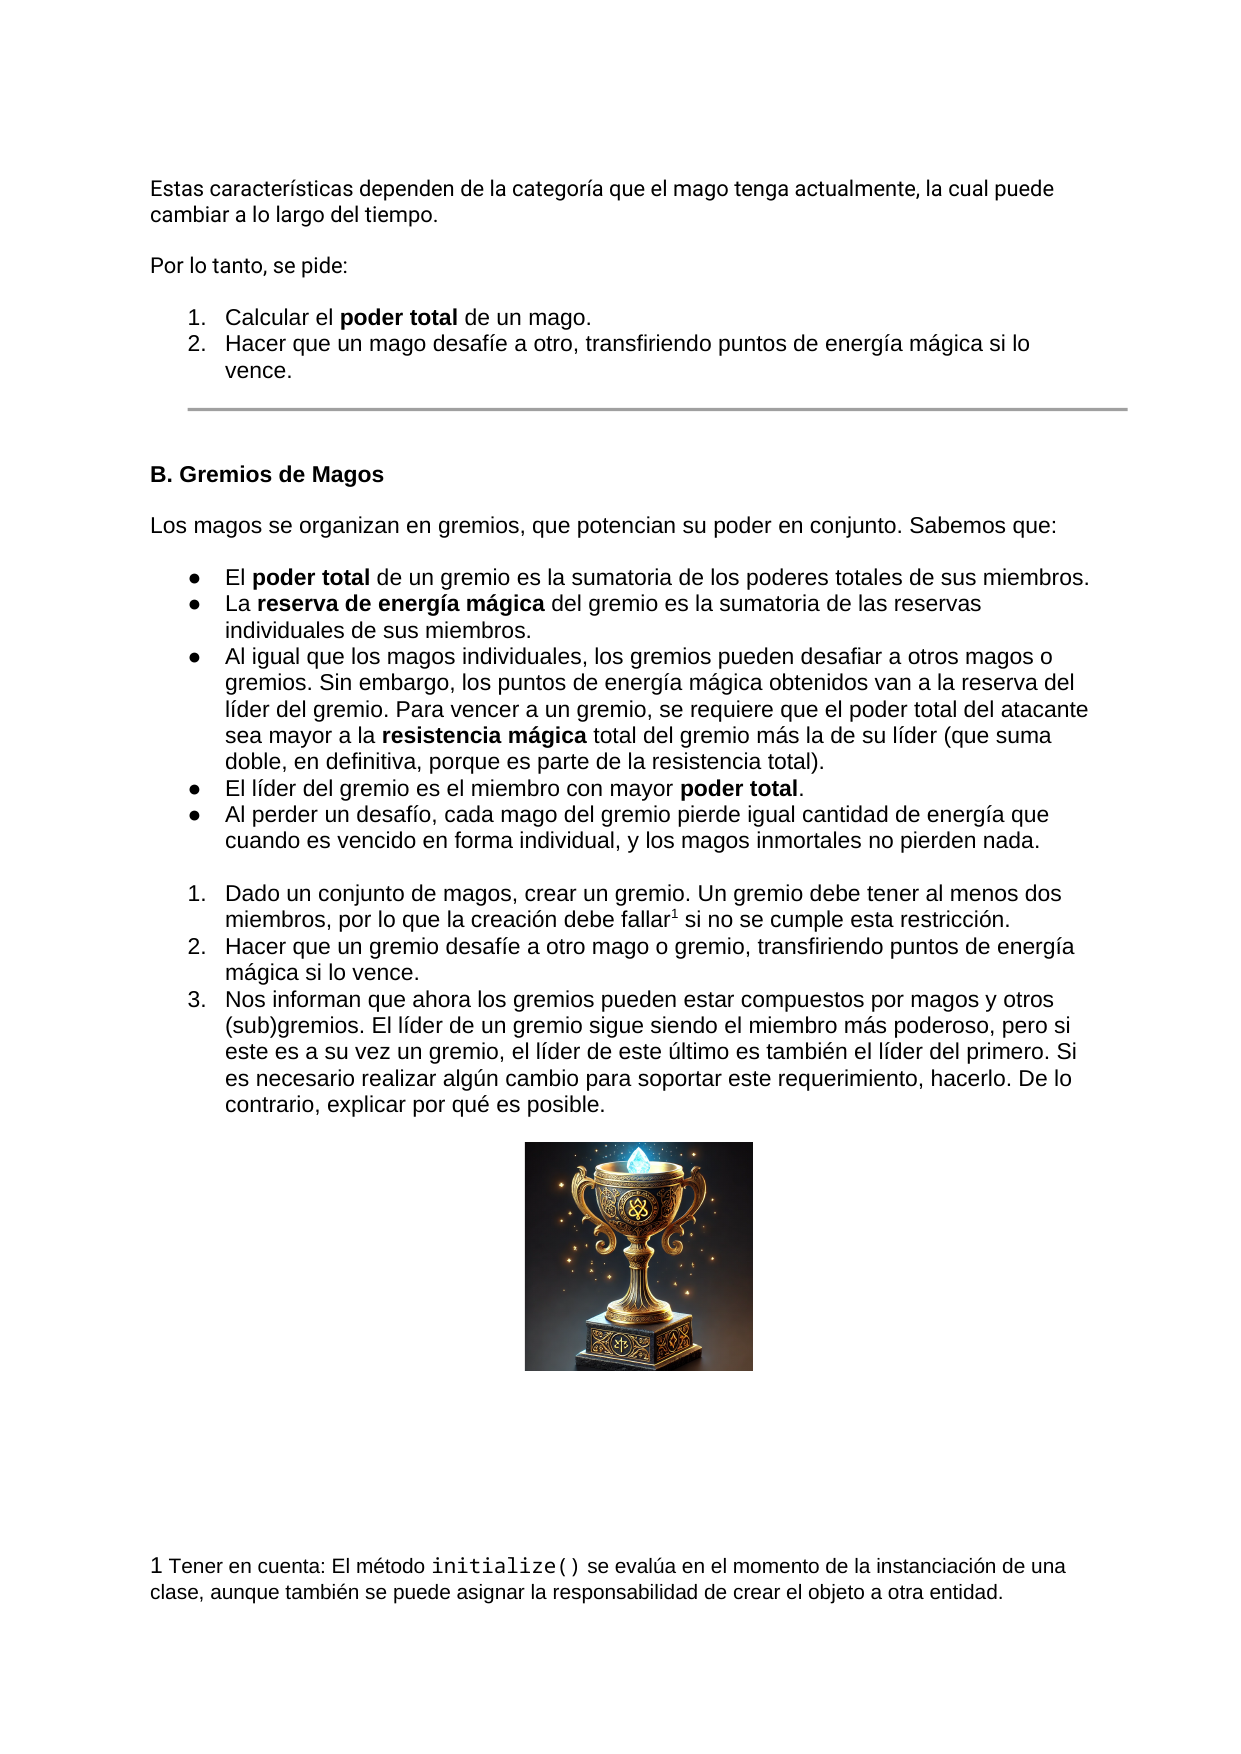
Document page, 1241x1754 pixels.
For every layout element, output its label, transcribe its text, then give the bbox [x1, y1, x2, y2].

list El líder del gremio es el miembro con mayor poder total. [187, 775, 1090, 801]
text Los magos se organizan en gremios, que potencian su poder en conjunto. Sabemos que: [150, 512, 1090, 539]
list Dado un conjunto de magos, crear un gremio. Un gremio debe tener al menos dos miembros, por lo que la creación debe fallar si no se cumple esta restricción. [187, 880, 1090, 933]
text B. Gremios de Magos [150, 461, 1090, 487]
list Al igual que los magos individuales, los gremios pueden desafiar a otros magos o gremios. Sin embargo, los puntos de energía mágica obtenidos van a la reserva del líder del gremio. Para vencer a un gremio, se requiere que el poder total del atacante sea mayor a la resistencia mágica total del gremio más la de su líder (que suma doble, en definitiva, porque es parte de la resistencia total). [187, 643, 1090, 775]
list La reserva de energía mágica del gremio es la sumatoria de las reservas individuales de sus miembros. [187, 590, 1090, 643]
text Estas características dependen de la categoría que el mago tenga actualmente, la cual puede cambiar a lo largo del tiempo. Por lo tanto, se pide: [150, 150, 1090, 279]
list Al perder un desafío, cada mago del gremio pierde igual cantidad de energía que cuando es vencido en forma individual, y los magos inmortales no pierden nada. [187, 801, 1090, 880]
list Calcular el poder total de un mago. [187, 304, 1090, 330]
list El poder total de un gremio es la sumatoria de los poderes totales de sus miembros. [187, 564, 1090, 590]
list Hacer que un gremio desafíe a otro mago o gremio, transfiriendo puntos de energía mágica si lo vence. [187, 933, 1090, 986]
picture [524, 1142, 753, 1371]
list Nos informan que ahora los gremios pueden estar compuestos por magos y otros (sub)gremios. El líder de un gremio sigue siendo el miembro más poderoso, pero si este es a su vez un gremio, el líder de este último es también el líder del primero. Si es necesario realizar algún cambio para soportar este requerimiento, hacerlo. De lo contrario, explicar por qué es posible. [187, 986, 1090, 1117]
list Hacer que un mago desafíe a otro, transfiriendo puntos de energía mágica si lo vence. [187, 330, 1090, 383]
